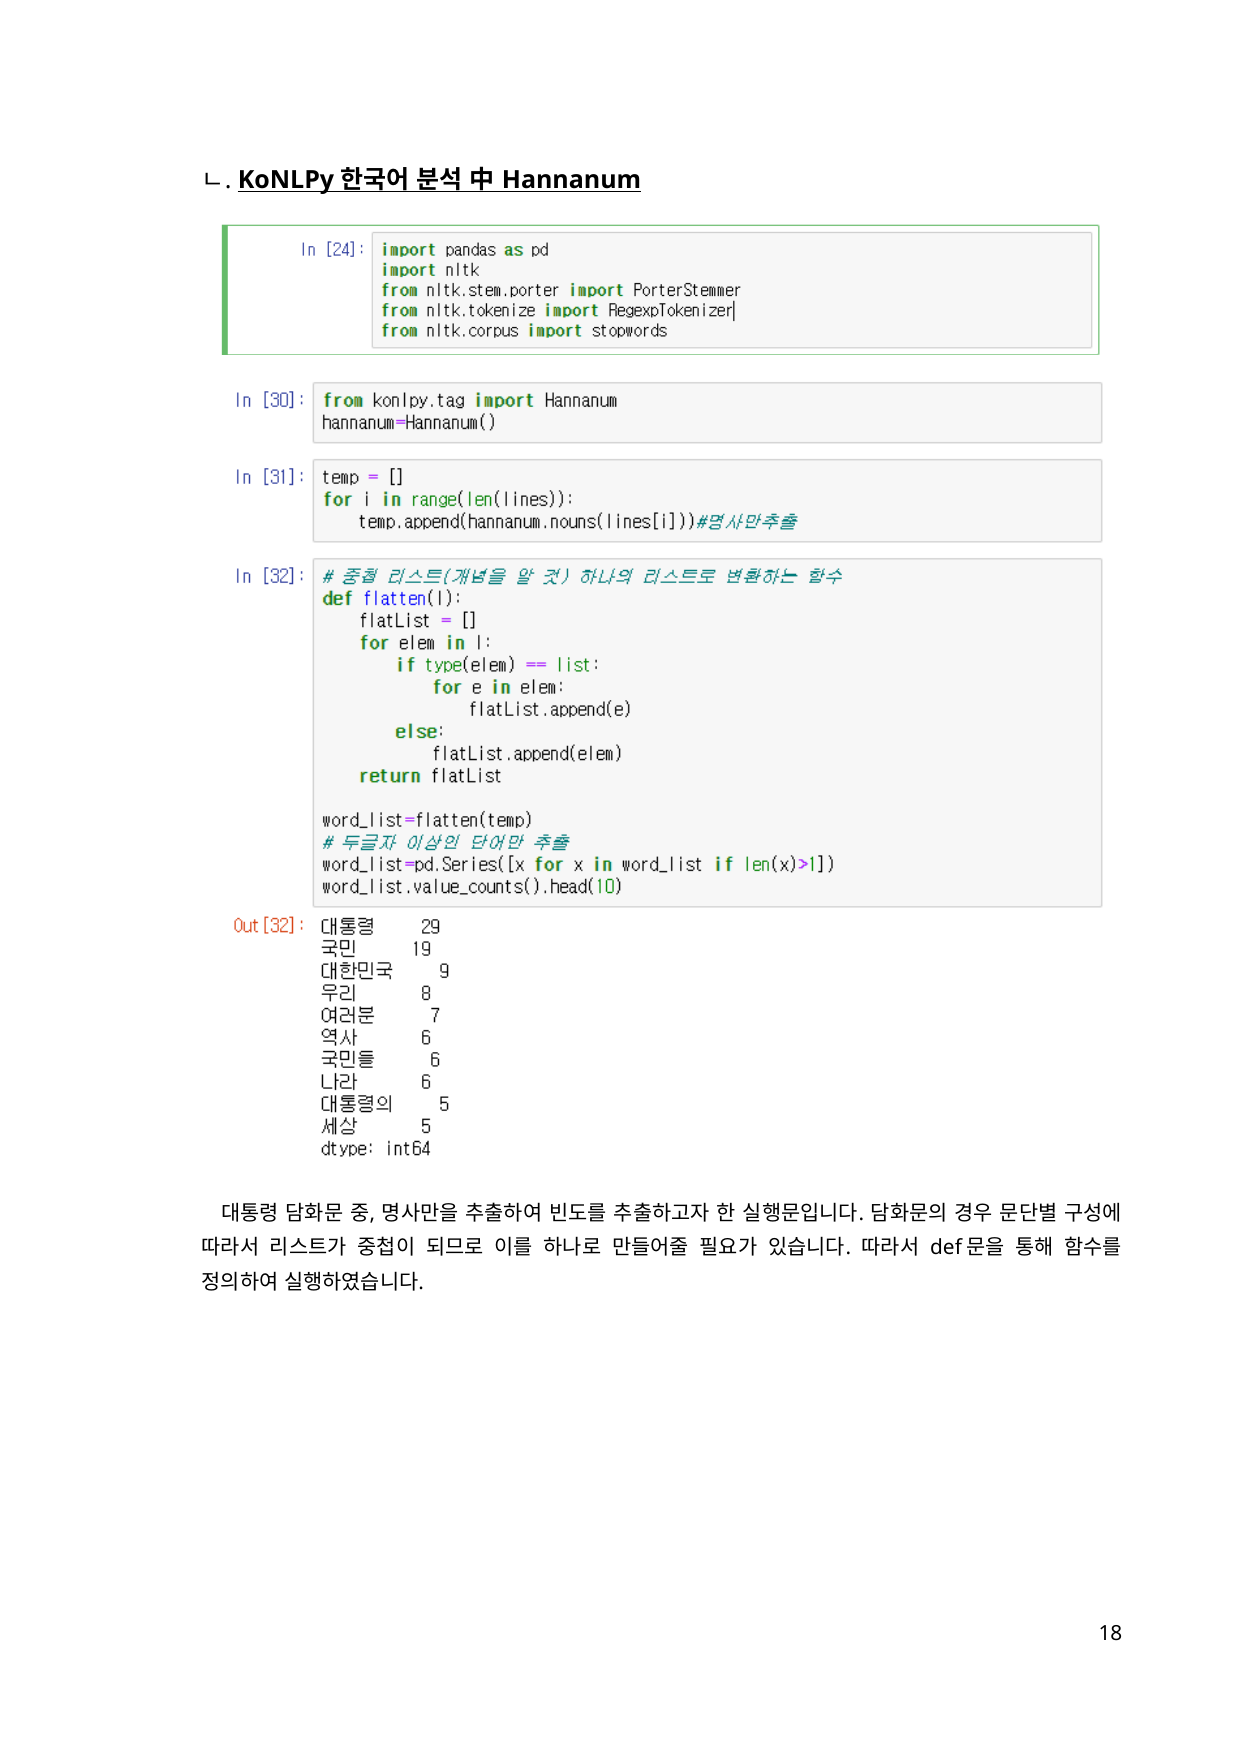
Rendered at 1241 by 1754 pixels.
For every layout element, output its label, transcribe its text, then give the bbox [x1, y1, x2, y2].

picture [221, 379, 1108, 1171]
text ㄴ. KoNLPy 한국어 분석 中 Hannanum [118, 159, 1122, 196]
text 대통령 담화문 중, 명사만을 추출하여 빈도를 추출하고자 한 실행문입니다. 담화문의 경우 문단별 구성에 따라서 리스트가 중첩이 되므로 이를 하나로 만들어줄 필요가 있습니다. 따라서 def문을 통해 함수를 정의하여 실행하였습니다. [201, 1196, 1122, 1296]
picture [221, 213, 1101, 355]
